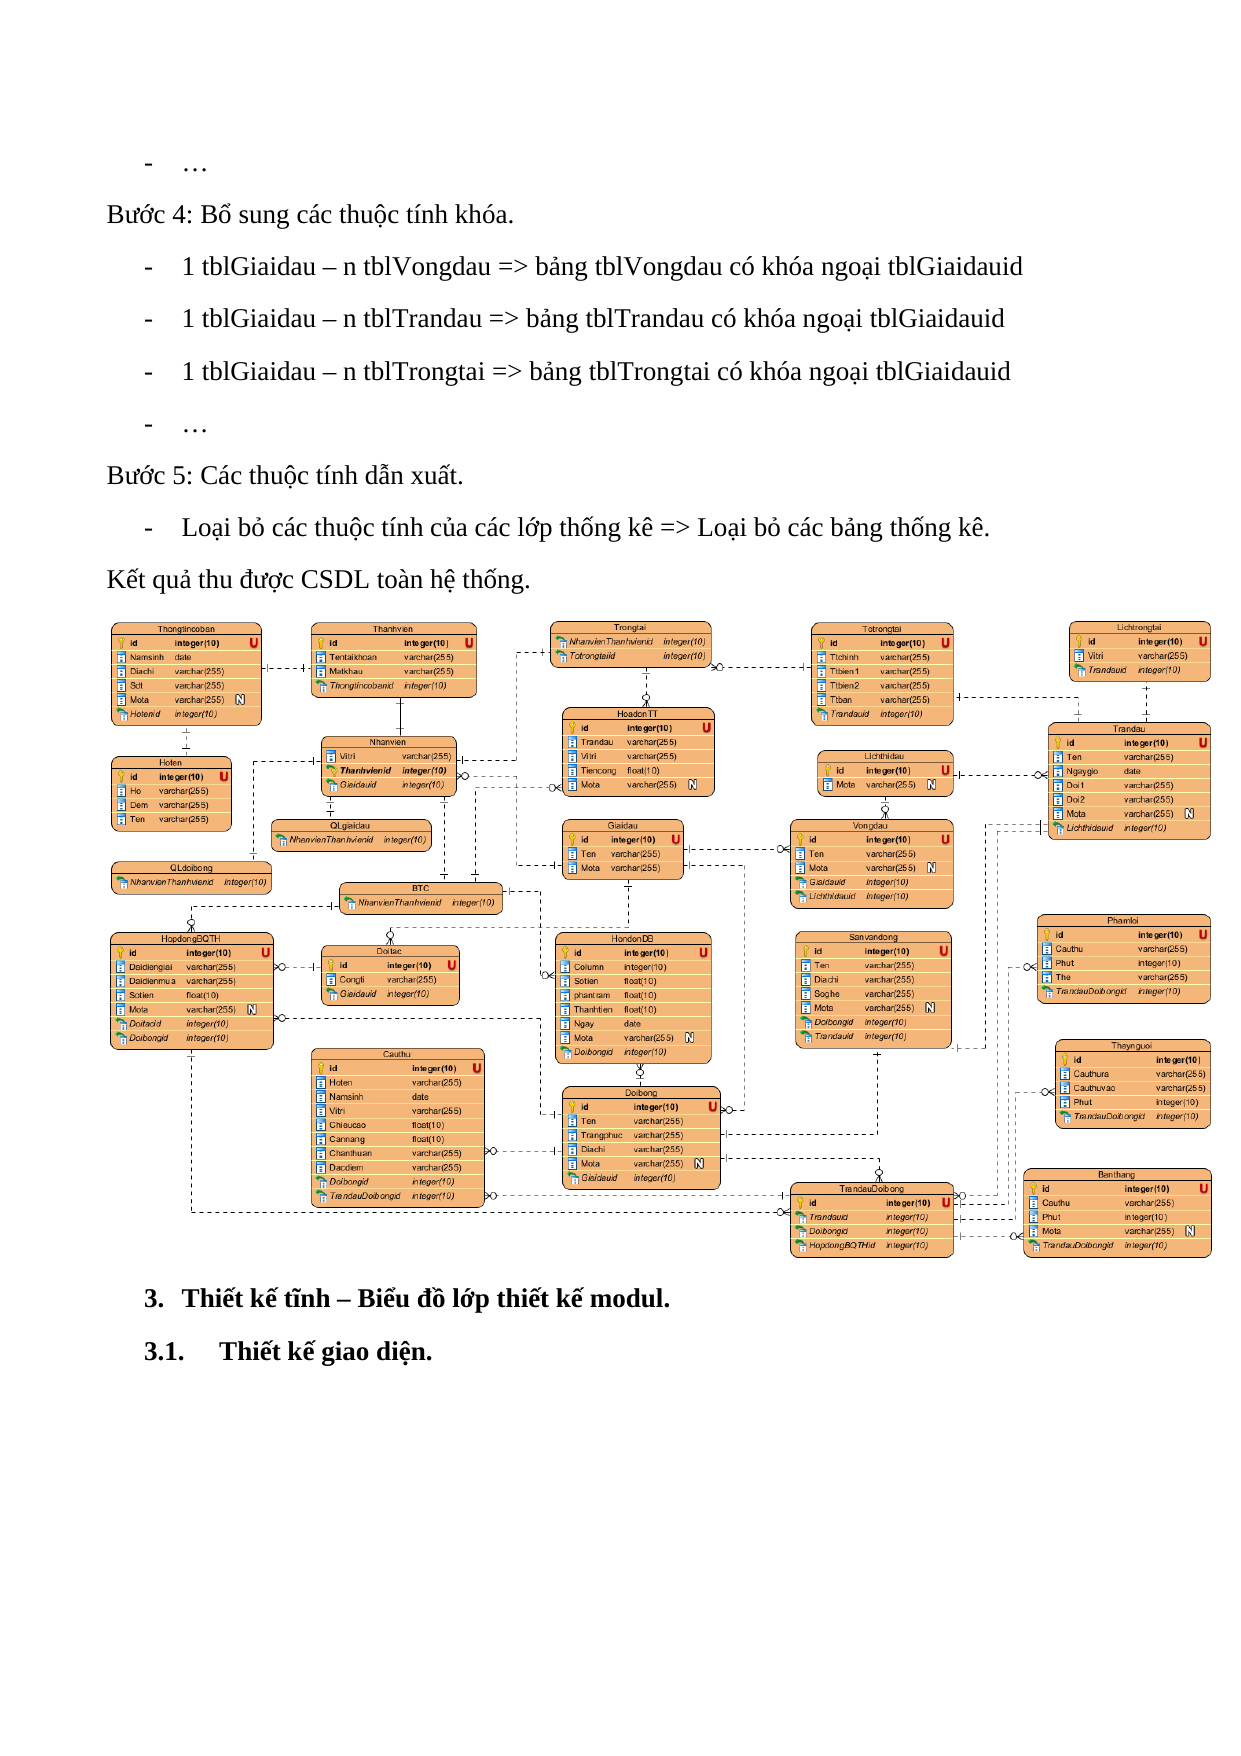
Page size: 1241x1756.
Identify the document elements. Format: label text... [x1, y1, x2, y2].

list Thiết kế tĩnh – Biểu đồ lớp thiết kế modul. [144, 1282, 1052, 1314]
picture [106, 615, 1214, 1262]
list Loại bỏ các thuộc tính của các lớp thống kê => Loại bỏ các bảng thống kê. [144, 511, 1052, 542]
text Bước 4: Bổ sung các thuộc tính khóa. [106, 198, 1052, 229]
text Kết quả thu được CSDL toàn hệ thống. [106, 563, 1052, 594]
list Thiết kế giao diện. [144, 1335, 1052, 1366]
list 1 tblGiaidau – n tblTrandau => bảng tblTrandau có khóa ngoại tblGiaidauid [144, 302, 1052, 333]
text Bước 5: Các thuộc tính dẫn xuất. [106, 459, 1052, 490]
list 1 tblGiaidau – n tblVongdau => bảng tblVongdau có khóa ngoại tblGiaidauid [144, 250, 1052, 281]
list 1 tblGiaidau – n tblTrongtai => bảng tblTrongtai có khóa ngoại tblGiaidauid [144, 354, 1052, 386]
list … [144, 407, 1052, 438]
list … [144, 146, 1052, 177]
